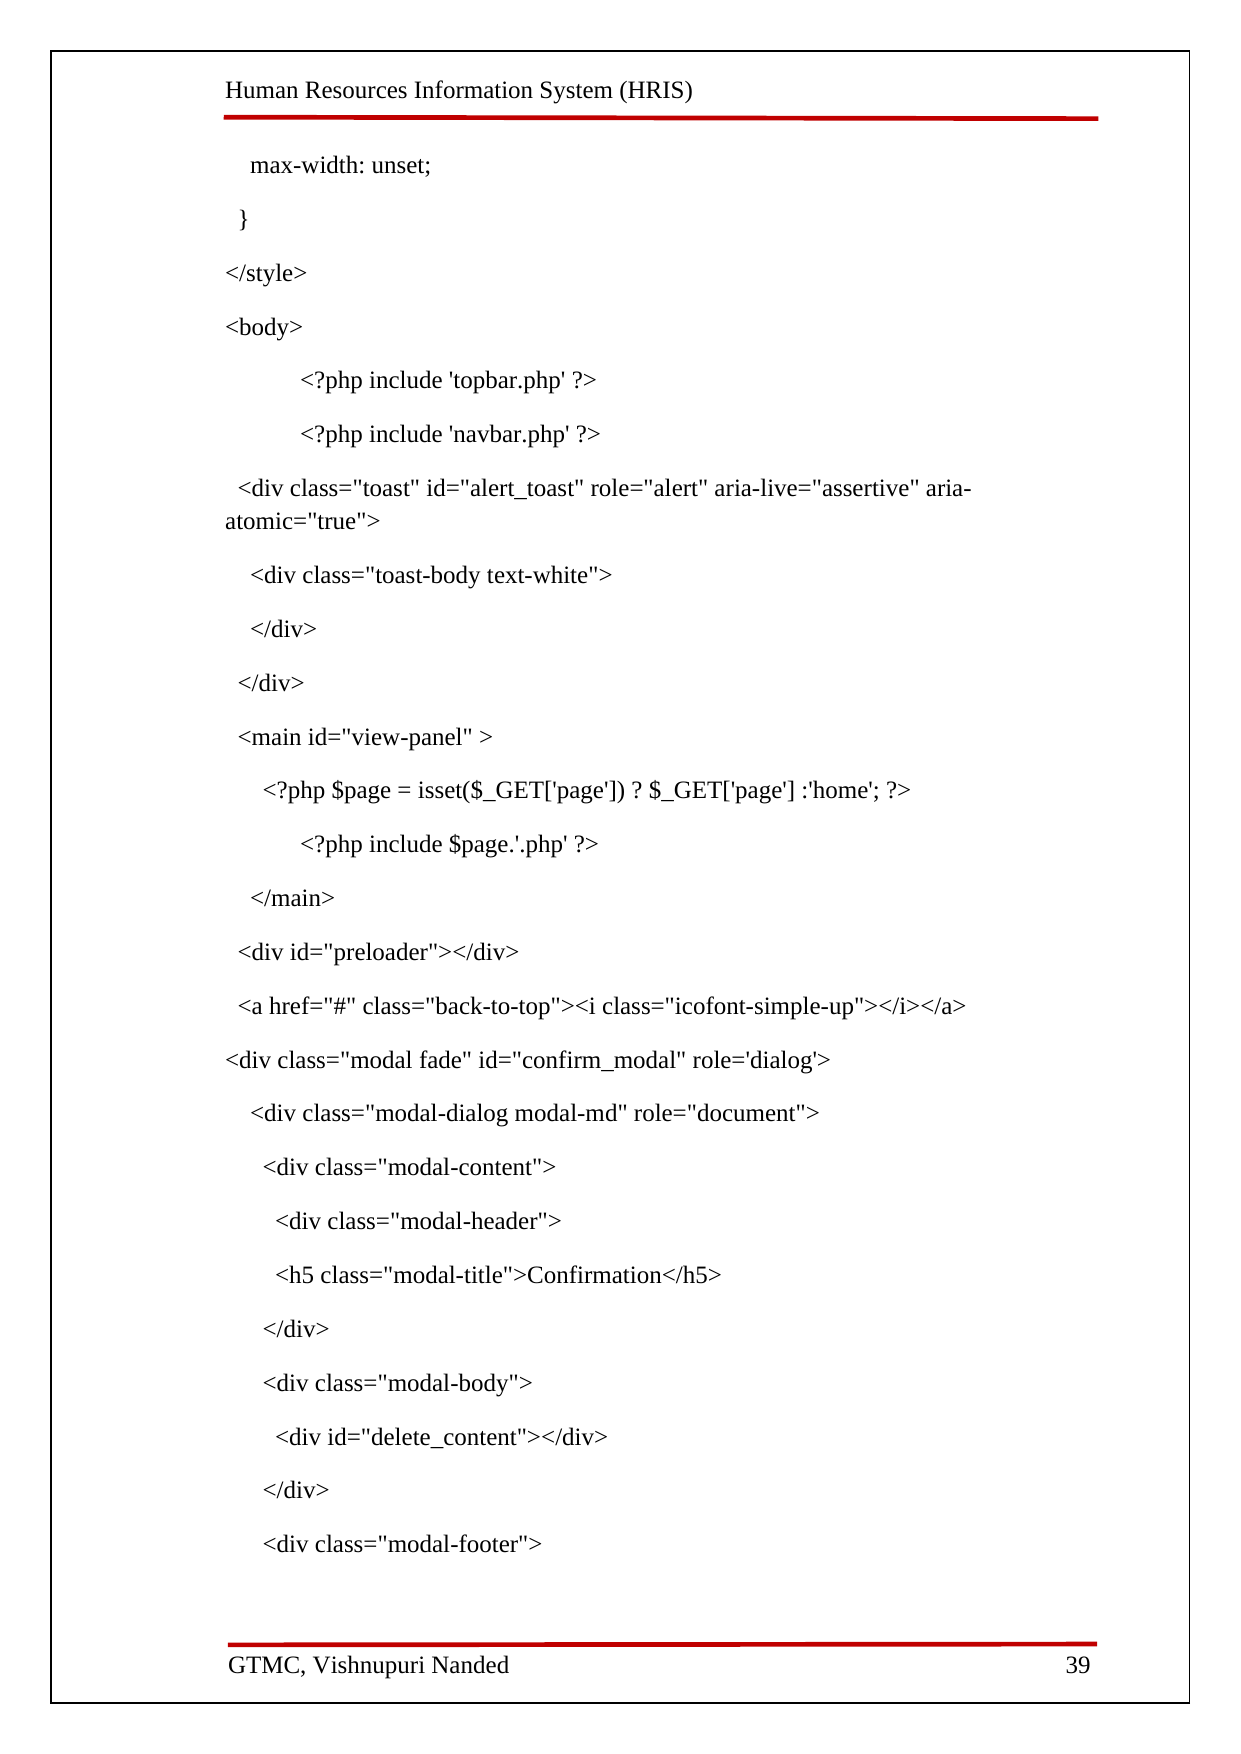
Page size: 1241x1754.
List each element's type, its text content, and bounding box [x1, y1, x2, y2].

text <div class="modal-dialog modal-md" role="document"> [225, 1098, 1090, 1127]
text <?php include 'navbar.php' ?> [225, 419, 1090, 448]
text max-width: unset; [225, 150, 1090, 179]
text <?php $page = isset($_GET['page']) ? $_GET['page'] :'home'; ?> [225, 775, 1090, 804]
text <div class="modal-content"> [225, 1152, 1090, 1181]
text <div class="modal-footer"> [225, 1529, 1090, 1558]
text <div class="toast" id="alert_toast" role="alert" aria-live="assertive" aria-atomic="true"> [225, 473, 1090, 535]
text </div> [225, 668, 1090, 696]
text <a href="#" class="back-to-top"><i class="icofont-simple-up"></i></a> [225, 991, 1090, 1019]
text <div class="modal-body"> [225, 1368, 1090, 1397]
text <div id="delete_content"></div> [225, 1422, 1090, 1450]
text <?php include 'topbar.php' ?> [225, 365, 1090, 394]
text </div> [225, 614, 1090, 643]
text </div> [225, 1314, 1090, 1343]
text <h5 class="modal-title">Confirmation</h5> [225, 1260, 1090, 1289]
text <div id="preloader"></div> [225, 937, 1090, 966]
text } [225, 204, 1090, 233]
text </main> [225, 883, 1090, 912]
text <div class="modal fade" id="confirm_modal" role='dialog'> [225, 1045, 1090, 1073]
text <main id="view-panel" > [225, 722, 1090, 750]
text </style> [225, 258, 1090, 286]
text <div class="modal-header"> [225, 1206, 1090, 1235]
text <?php include $page.'.php' ?> [225, 829, 1090, 858]
text <body> [225, 312, 1090, 340]
text </div> [225, 1476, 1090, 1504]
text <div class="toast-body text-white"> [225, 560, 1090, 589]
